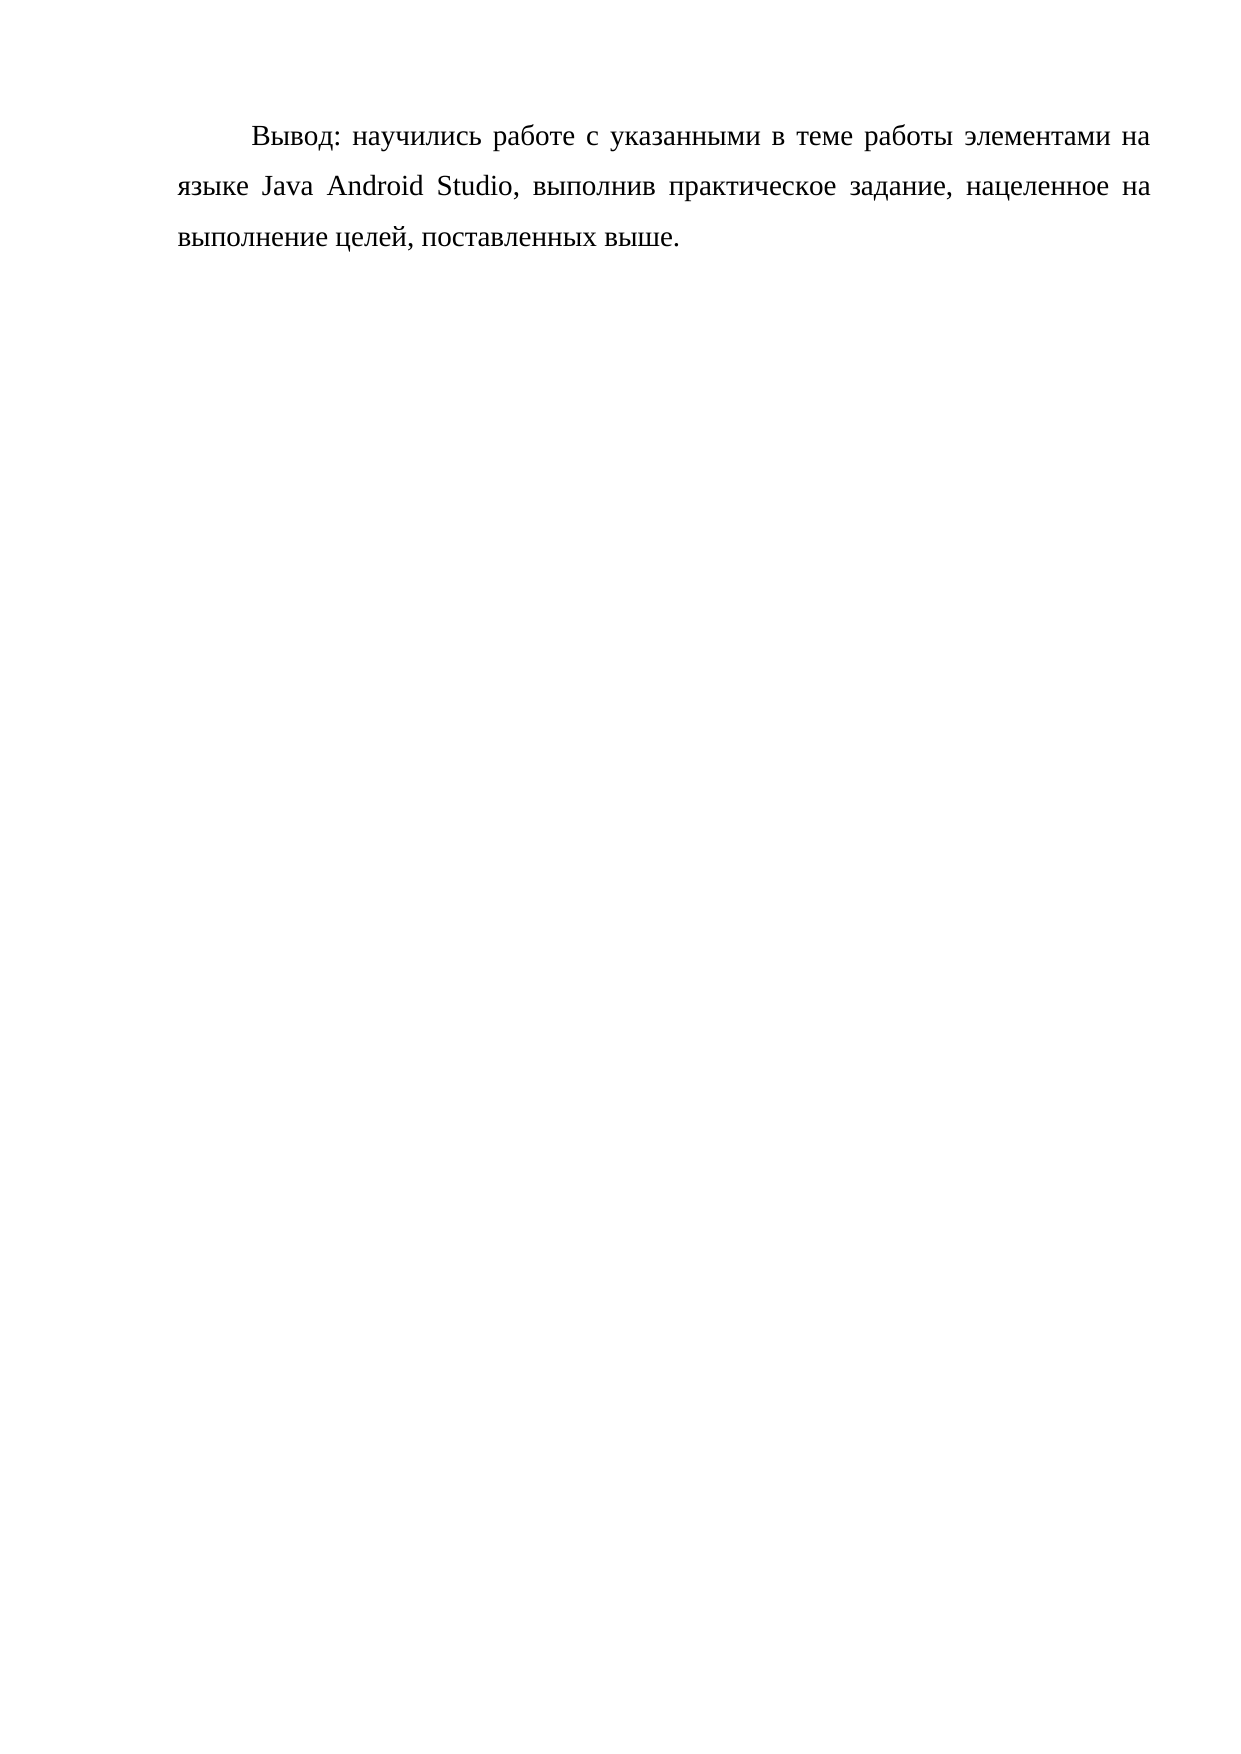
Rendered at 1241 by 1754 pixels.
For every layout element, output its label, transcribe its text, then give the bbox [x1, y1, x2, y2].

text Вывод: научились работе с указанными в теме работы элементами на языке Java Android Studio, выполнив практическое задание, нацеленное на выполнение целей, поставленных выше. [177, 118, 1152, 252]
